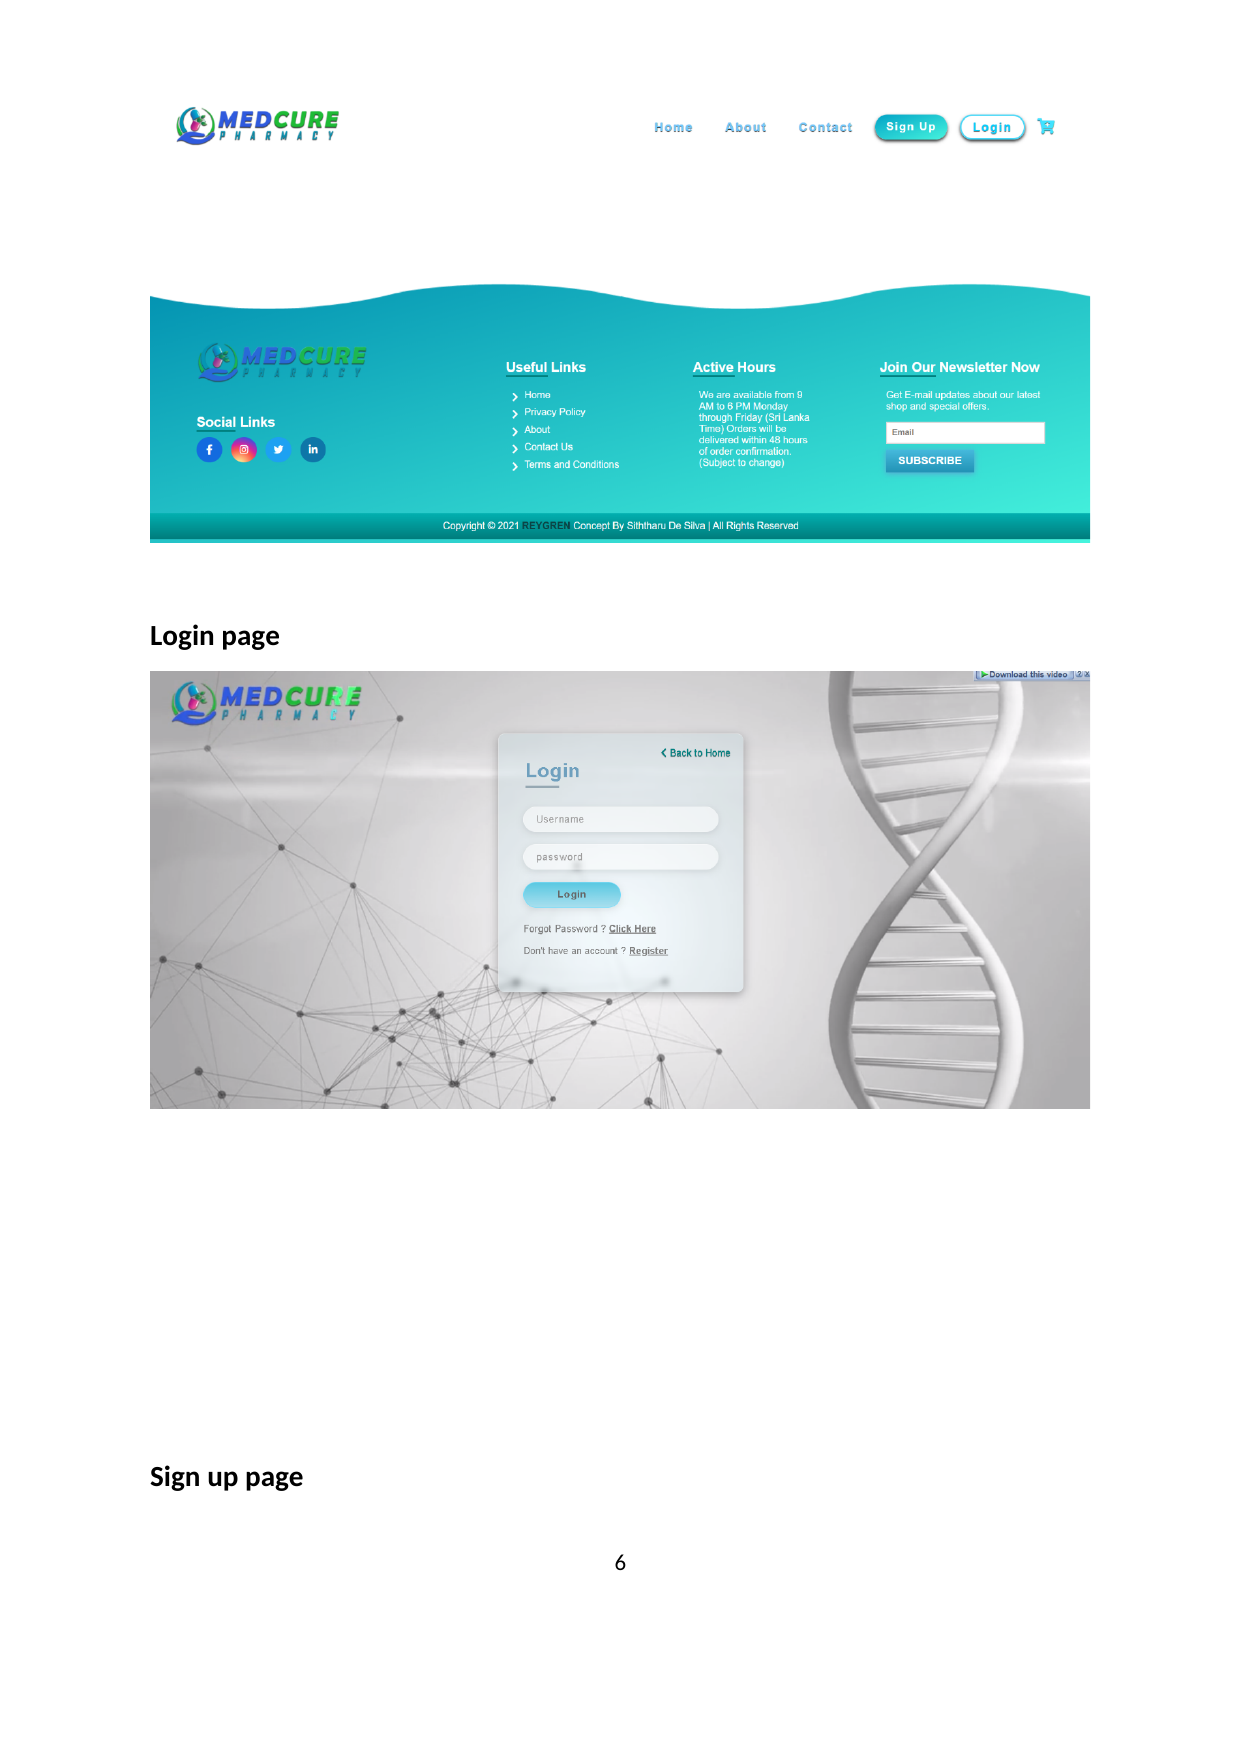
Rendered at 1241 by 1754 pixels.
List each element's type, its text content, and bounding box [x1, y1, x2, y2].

picture [150, 671, 1091, 1109]
text Sign up page [150, 1458, 1090, 1494]
text Login page [150, 617, 1090, 652]
picture [150, 103, 1091, 543]
